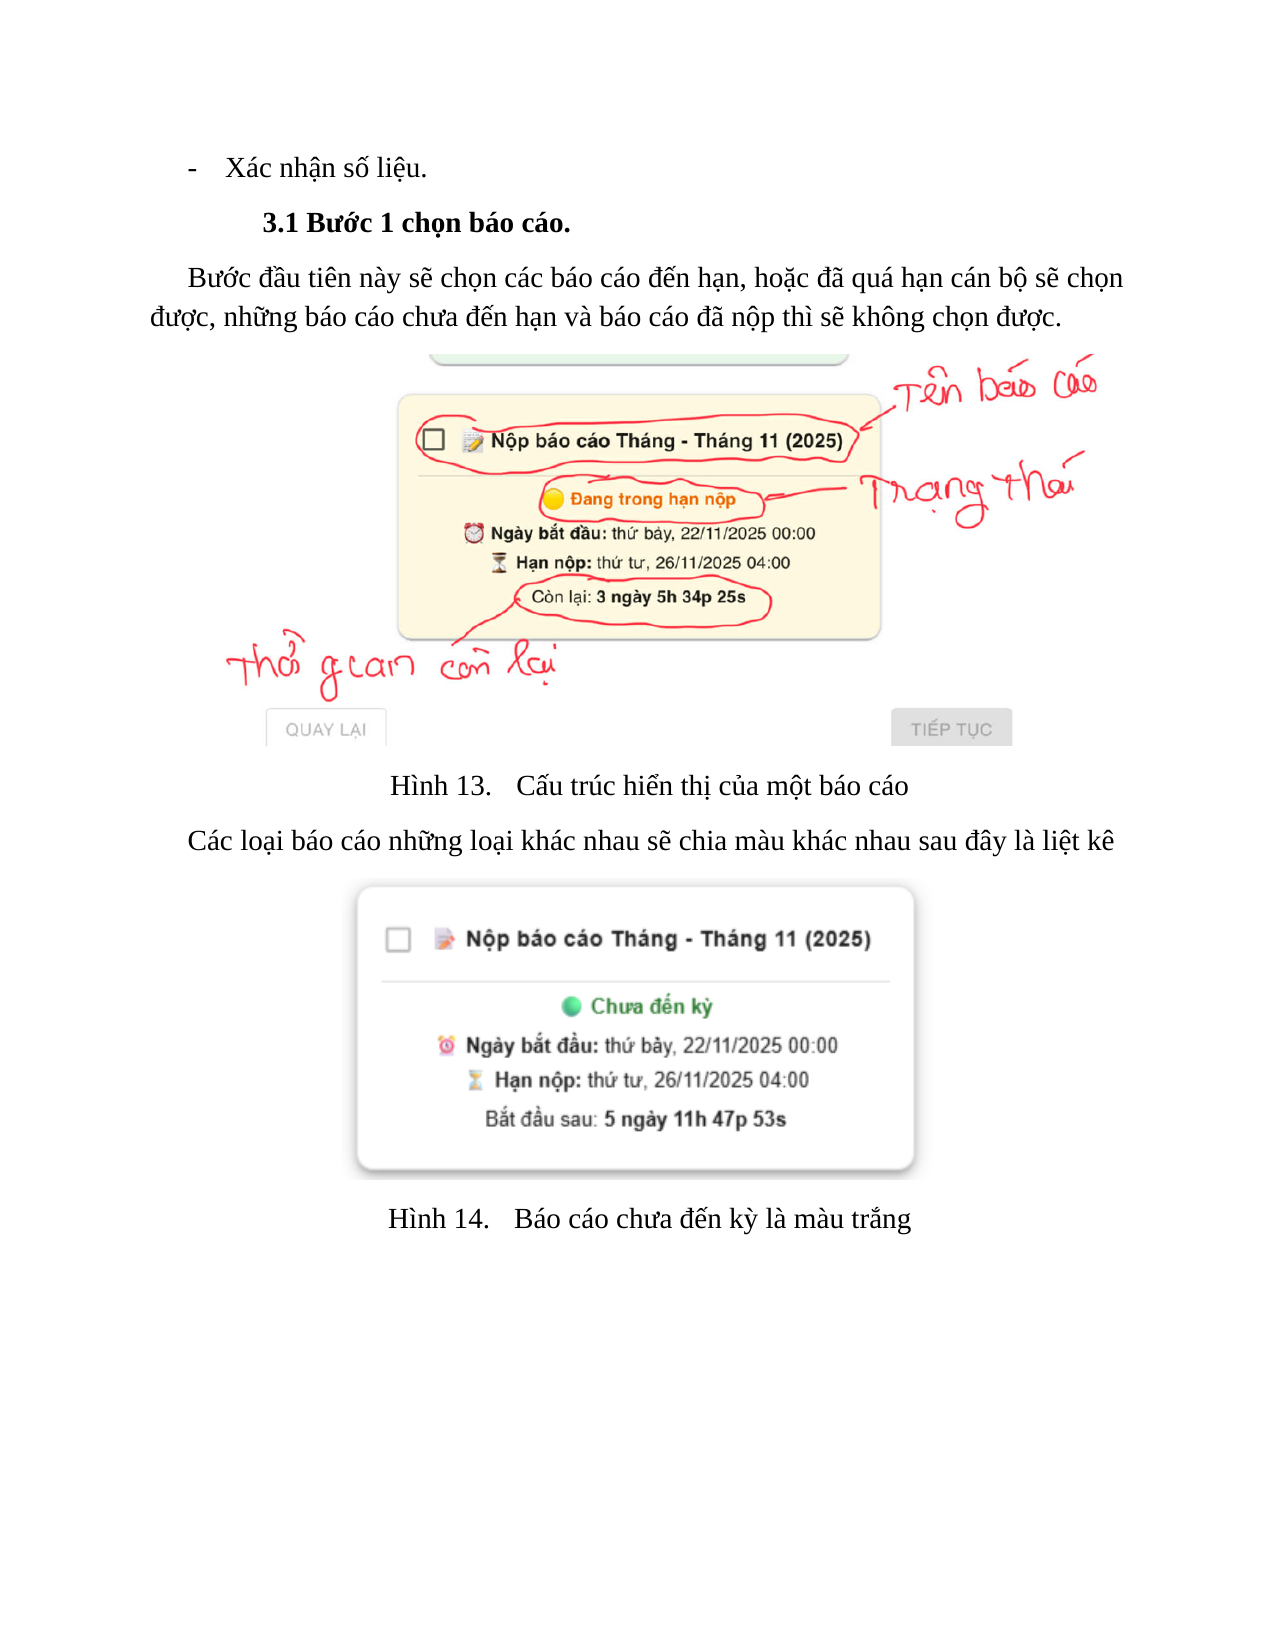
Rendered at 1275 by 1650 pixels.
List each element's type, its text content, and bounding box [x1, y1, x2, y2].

picture [150, 354, 1125, 746]
list Xác nhận số liệu. [187, 150, 1125, 183]
text Bước đầu tiên này sẽ chọn các báo cáo đến hạn, hoặc đã quá hạn cán bộ sẽ chọn được, những báo cáo chưa đến hạn và báo cáo đã nộp thì sẽ không chọn được. [150, 260, 1125, 332]
text Bước 1 chọn báo cáo. [262, 205, 1125, 239]
text Các loại báo cáo những loại khác nhau sẽ chia màu khác nhau sau đây là liệt kê [150, 823, 1125, 856]
list Báo cáo chưa đến kỳ là màu trắng [225, 1201, 1125, 1235]
list Cấu trúc hiển thị của một báo cáo [225, 768, 1125, 801]
picture [341, 878, 934, 1180]
